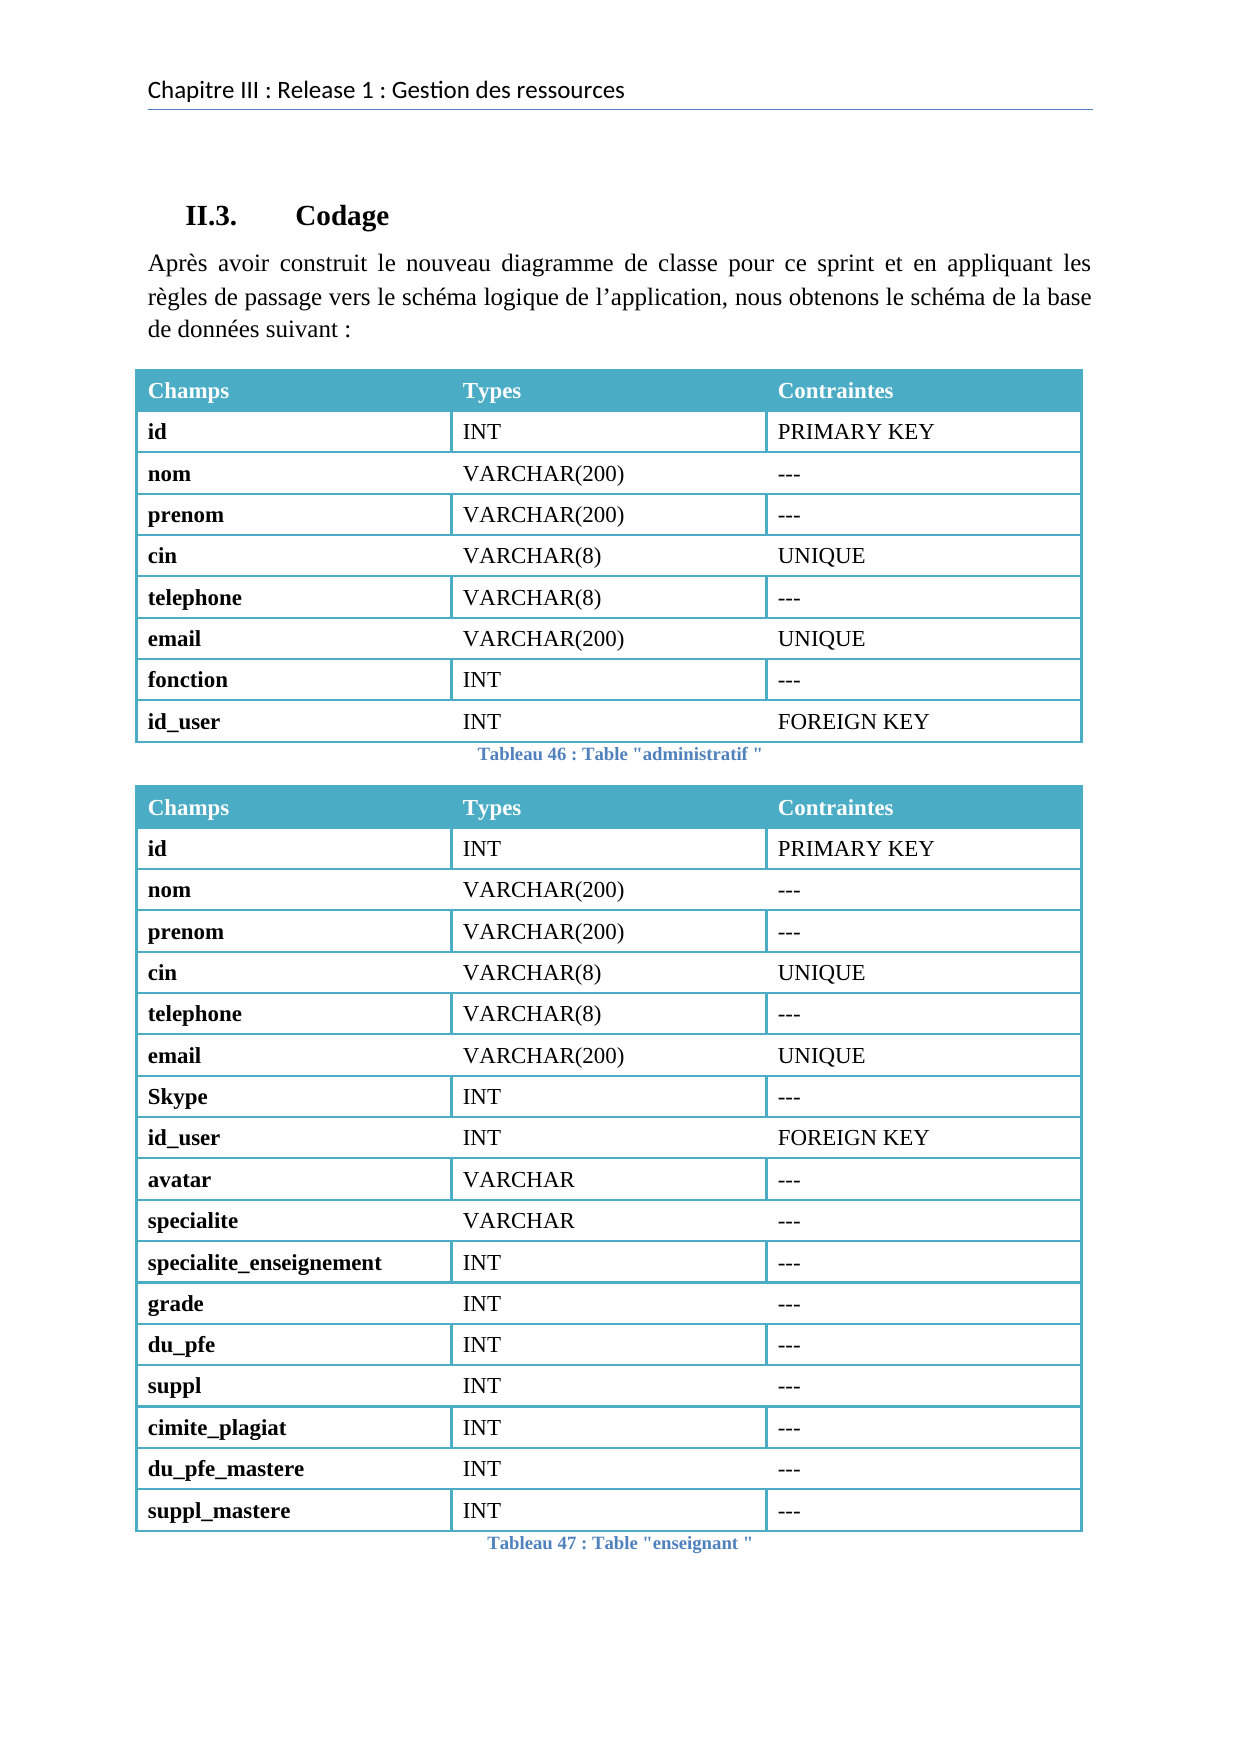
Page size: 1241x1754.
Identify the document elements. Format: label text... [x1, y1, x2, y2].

table_cell nom [138, 870, 451, 909]
table_cell INT [453, 1408, 765, 1447]
table_cell telephone [138, 577, 450, 617]
table_cell --- [766, 1366, 1080, 1405]
table_cell --- [768, 1408, 1080, 1447]
table_cell INT [453, 829, 765, 868]
table_header Champs [138, 787, 451, 826]
table_cell --- [768, 1077, 1080, 1116]
table_cell VARCHAR(200) [453, 495, 765, 534]
table_cell INT [451, 1284, 766, 1323]
text Après avoir construit le nouveau diagramme de classe pour ce sprint et en appliquant les règles de passage vers le schéma logique de l’application, nous obtenons le schéma de la base de données suivant : [148, 248, 1093, 343]
table_cell du_pfe_mastere [138, 1449, 451, 1488]
table_cell VARCHAR(200) [453, 911, 765, 951]
table_header Types [451, 371, 766, 410]
table_cell INT [453, 660, 765, 699]
table_cell email [138, 1035, 451, 1074]
table_cell avatar [138, 1159, 450, 1199]
table_cell --- [768, 1490, 1080, 1529]
table_cell INT [451, 701, 766, 741]
table_cell UNIQUE [766, 536, 1080, 575]
table_cell --- [766, 1284, 1080, 1323]
table_cell specialite [138, 1201, 451, 1240]
table_cell VARCHAR(8) [453, 577, 765, 617]
table_cell INT [453, 1242, 765, 1281]
table_cell --- [768, 495, 1080, 534]
table_cell VARCHAR(8) [453, 994, 765, 1033]
table_cell suppl_mastere [138, 1490, 450, 1529]
table_cell PRIMARY KEY [768, 412, 1080, 451]
table_cell id [138, 829, 450, 868]
table_cell --- [768, 1242, 1080, 1281]
table_cell Skype [138, 1077, 450, 1116]
table_cell PRIMARY KEY [768, 829, 1080, 868]
table_cell VARCHAR(200) [451, 870, 766, 909]
table_cell nom [138, 453, 451, 492]
table_cell FOREIGN KEY [766, 1118, 1080, 1157]
table_cell --- [768, 577, 1080, 617]
table_cell cin [138, 953, 451, 992]
table_cell INT [451, 1449, 766, 1488]
table_cell id [138, 412, 450, 451]
table_cell --- [768, 911, 1080, 951]
text Tableau 47 : Table "enseignant " [148, 1532, 1093, 1553]
table_cell VARCHAR(8) [451, 536, 766, 575]
table_cell UNIQUE [766, 619, 1080, 658]
table_header Contraintes [766, 787, 1080, 826]
table_cell VARCHAR(8) [451, 953, 766, 992]
table_cell fonction [138, 660, 450, 699]
table_cell VARCHAR(200) [451, 1035, 766, 1074]
table_cell grade [138, 1284, 451, 1323]
table_cell prenom [138, 911, 450, 951]
table_cell INT [453, 1325, 765, 1364]
table_cell --- [768, 660, 1080, 699]
table_cell --- [766, 1449, 1080, 1488]
table_cell cin [138, 536, 451, 575]
table_cell INT [453, 1490, 765, 1529]
table_cell email [138, 619, 451, 658]
table_cell --- [768, 994, 1080, 1033]
table_cell prenom [138, 495, 450, 534]
table_cell UNIQUE [766, 1035, 1080, 1074]
table_cell FOREIGN KEY [766, 701, 1080, 741]
table_cell INT [451, 1366, 766, 1405]
table_cell --- [766, 453, 1080, 492]
table_cell suppl [138, 1366, 451, 1405]
subtitle Codage [185, 198, 1093, 232]
table_cell --- [768, 1325, 1080, 1364]
table_cell specialite_enseignement [138, 1242, 450, 1281]
table_cell --- [766, 1201, 1080, 1240]
table_cell VARCHAR [453, 1159, 765, 1199]
table_cell --- [766, 870, 1080, 909]
table_cell id_user [138, 701, 451, 741]
table_cell --- [768, 1159, 1080, 1199]
table_cell INT [453, 1077, 765, 1116]
table_cell INT [451, 1118, 766, 1157]
table_header Champs [138, 371, 451, 410]
table_cell telephone [138, 994, 450, 1033]
table_cell cimite_plagiat [138, 1408, 450, 1447]
table_header Contraintes [766, 371, 1080, 410]
table_cell UNIQUE [766, 953, 1080, 992]
table_cell VARCHAR(200) [451, 619, 766, 658]
table_cell VARCHAR [451, 1201, 766, 1240]
table_cell INT [453, 412, 765, 451]
table_cell VARCHAR(200) [451, 453, 766, 492]
table_cell id_user [138, 1118, 451, 1157]
table_cell du_pfe [138, 1325, 450, 1364]
text Tableau 46 : Table "administratif " [148, 743, 1093, 764]
table_header Types [451, 787, 766, 826]
